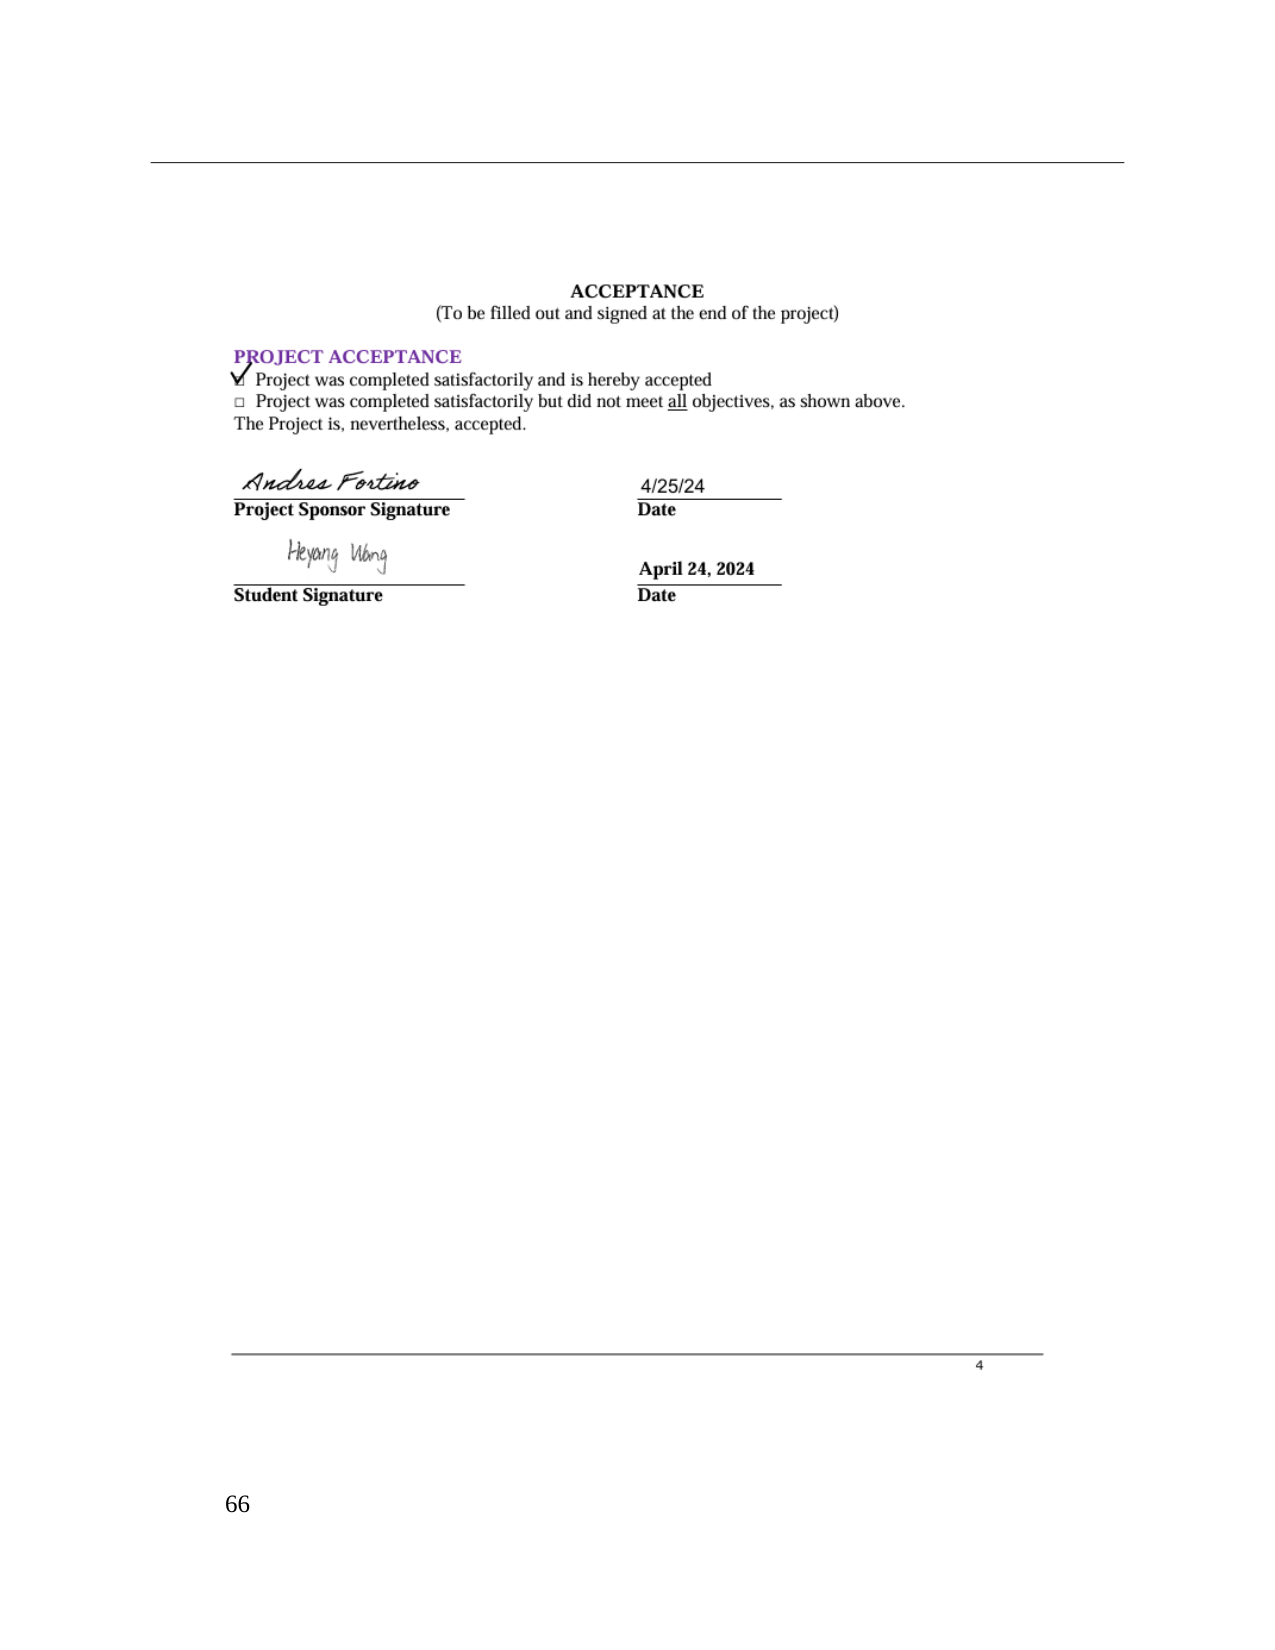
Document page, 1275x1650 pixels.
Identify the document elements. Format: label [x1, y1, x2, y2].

picture [150, 162, 1125, 1427]
